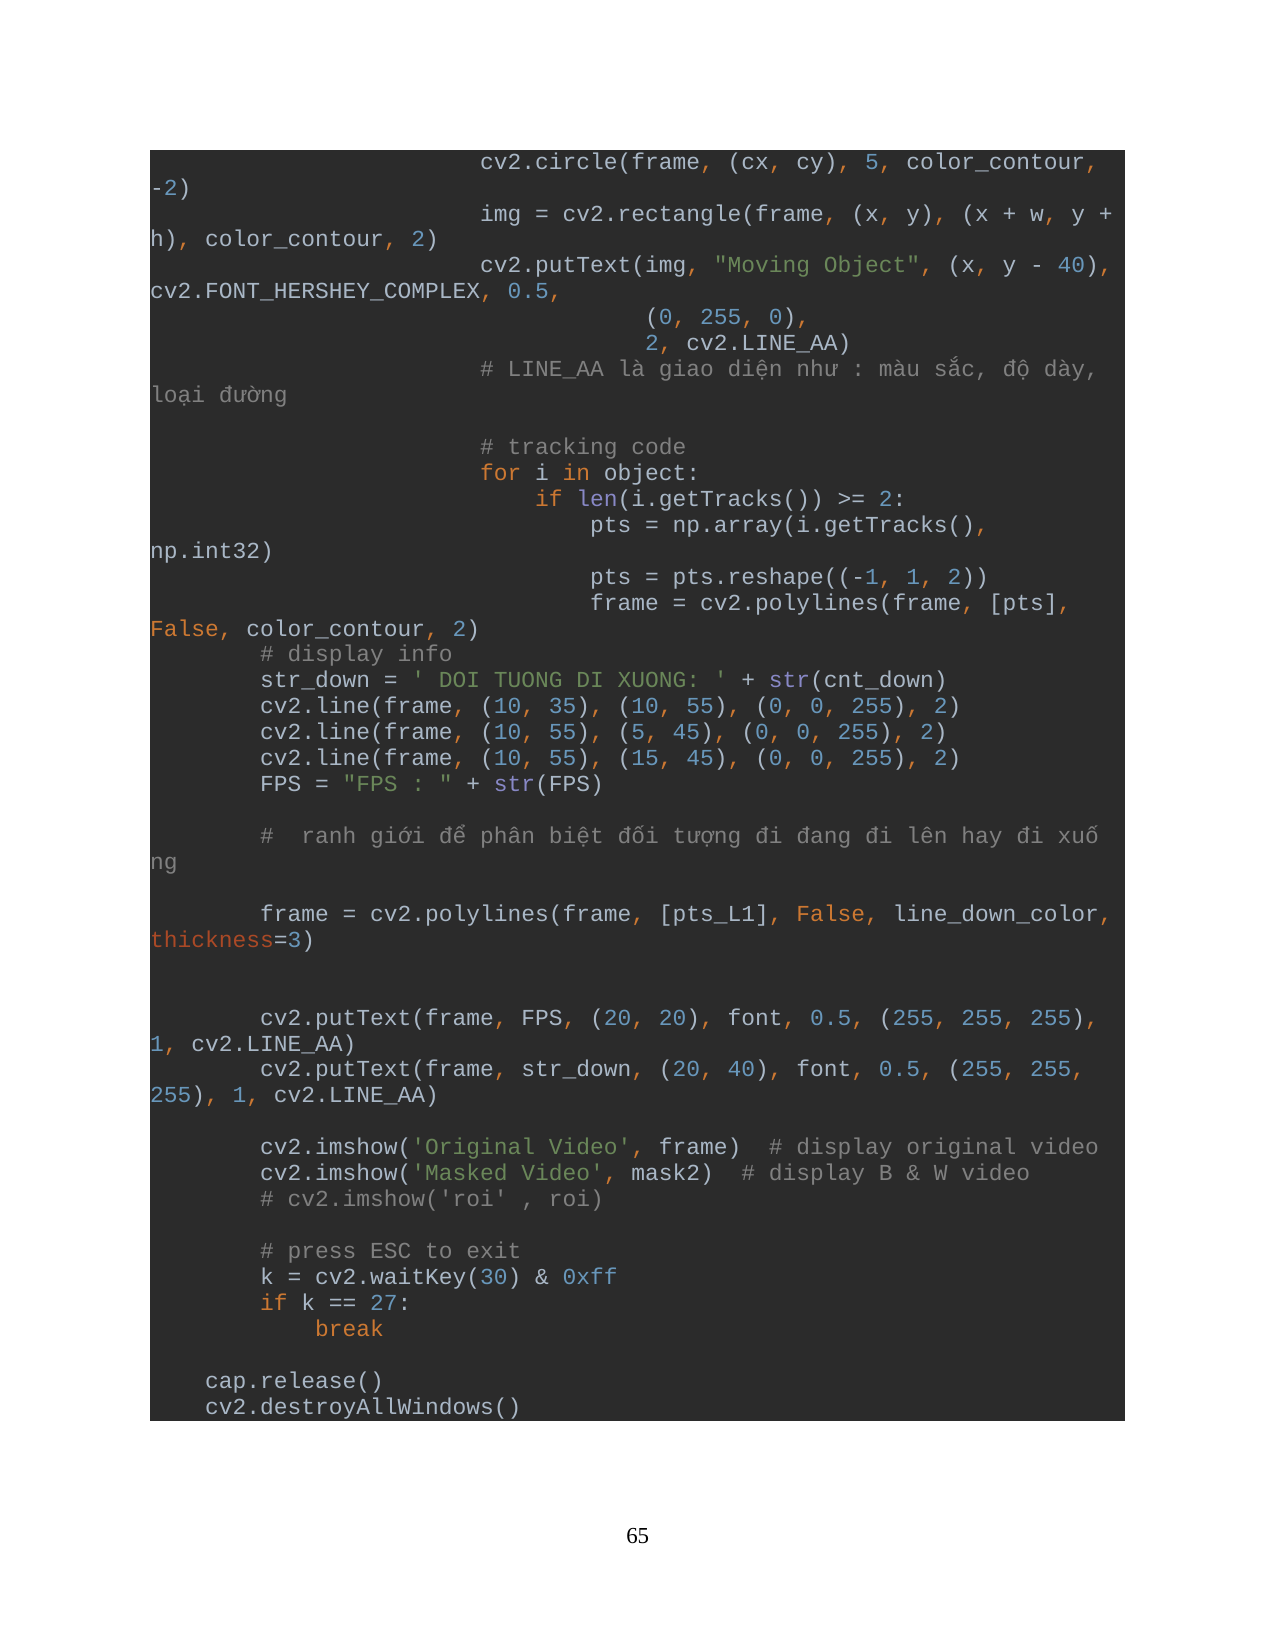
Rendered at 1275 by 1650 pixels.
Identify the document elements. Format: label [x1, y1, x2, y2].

text [150, 150, 1125, 1421]
